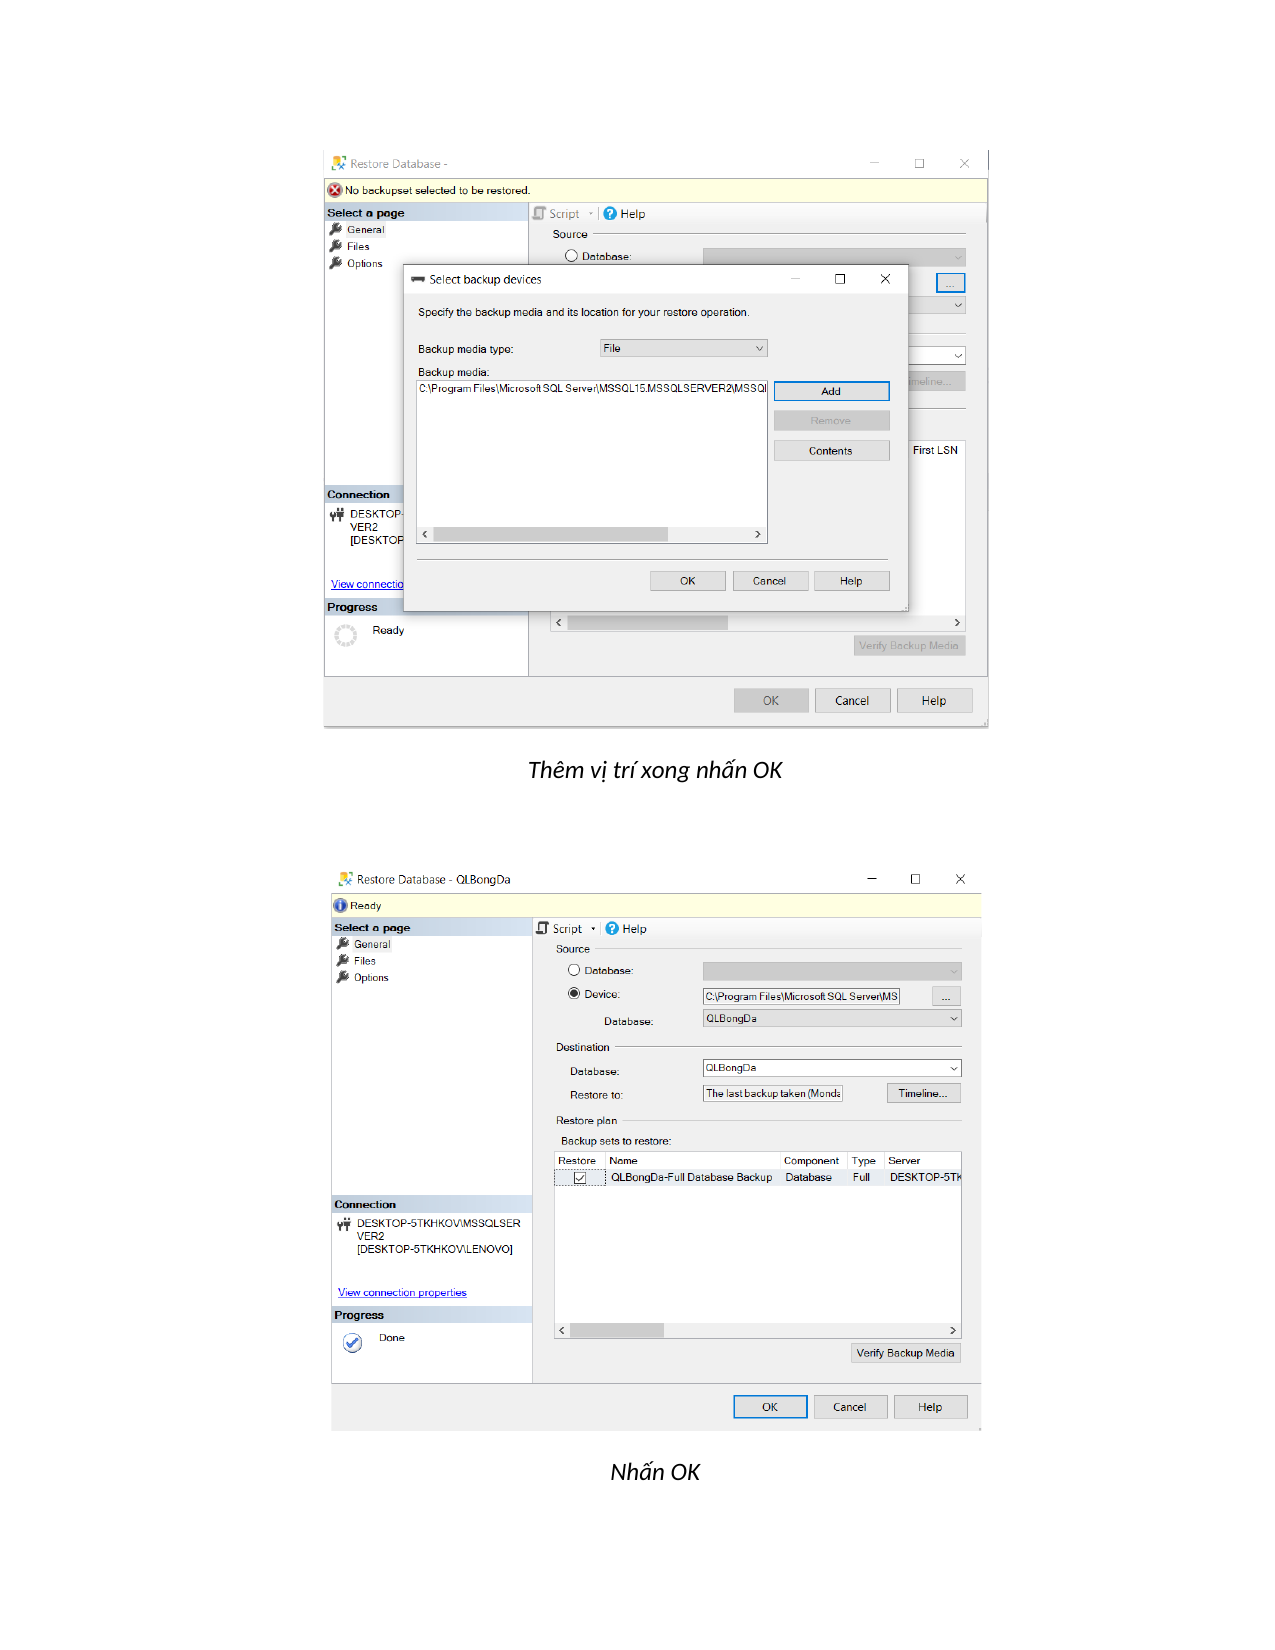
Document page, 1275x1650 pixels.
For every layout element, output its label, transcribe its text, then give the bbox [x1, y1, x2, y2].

text Nhấn OK [187, 1456, 1125, 1486]
picture [323, 150, 989, 729]
text Thêm vị trí xong nhấn OK [187, 754, 1125, 784]
picture [331, 865, 982, 1431]
